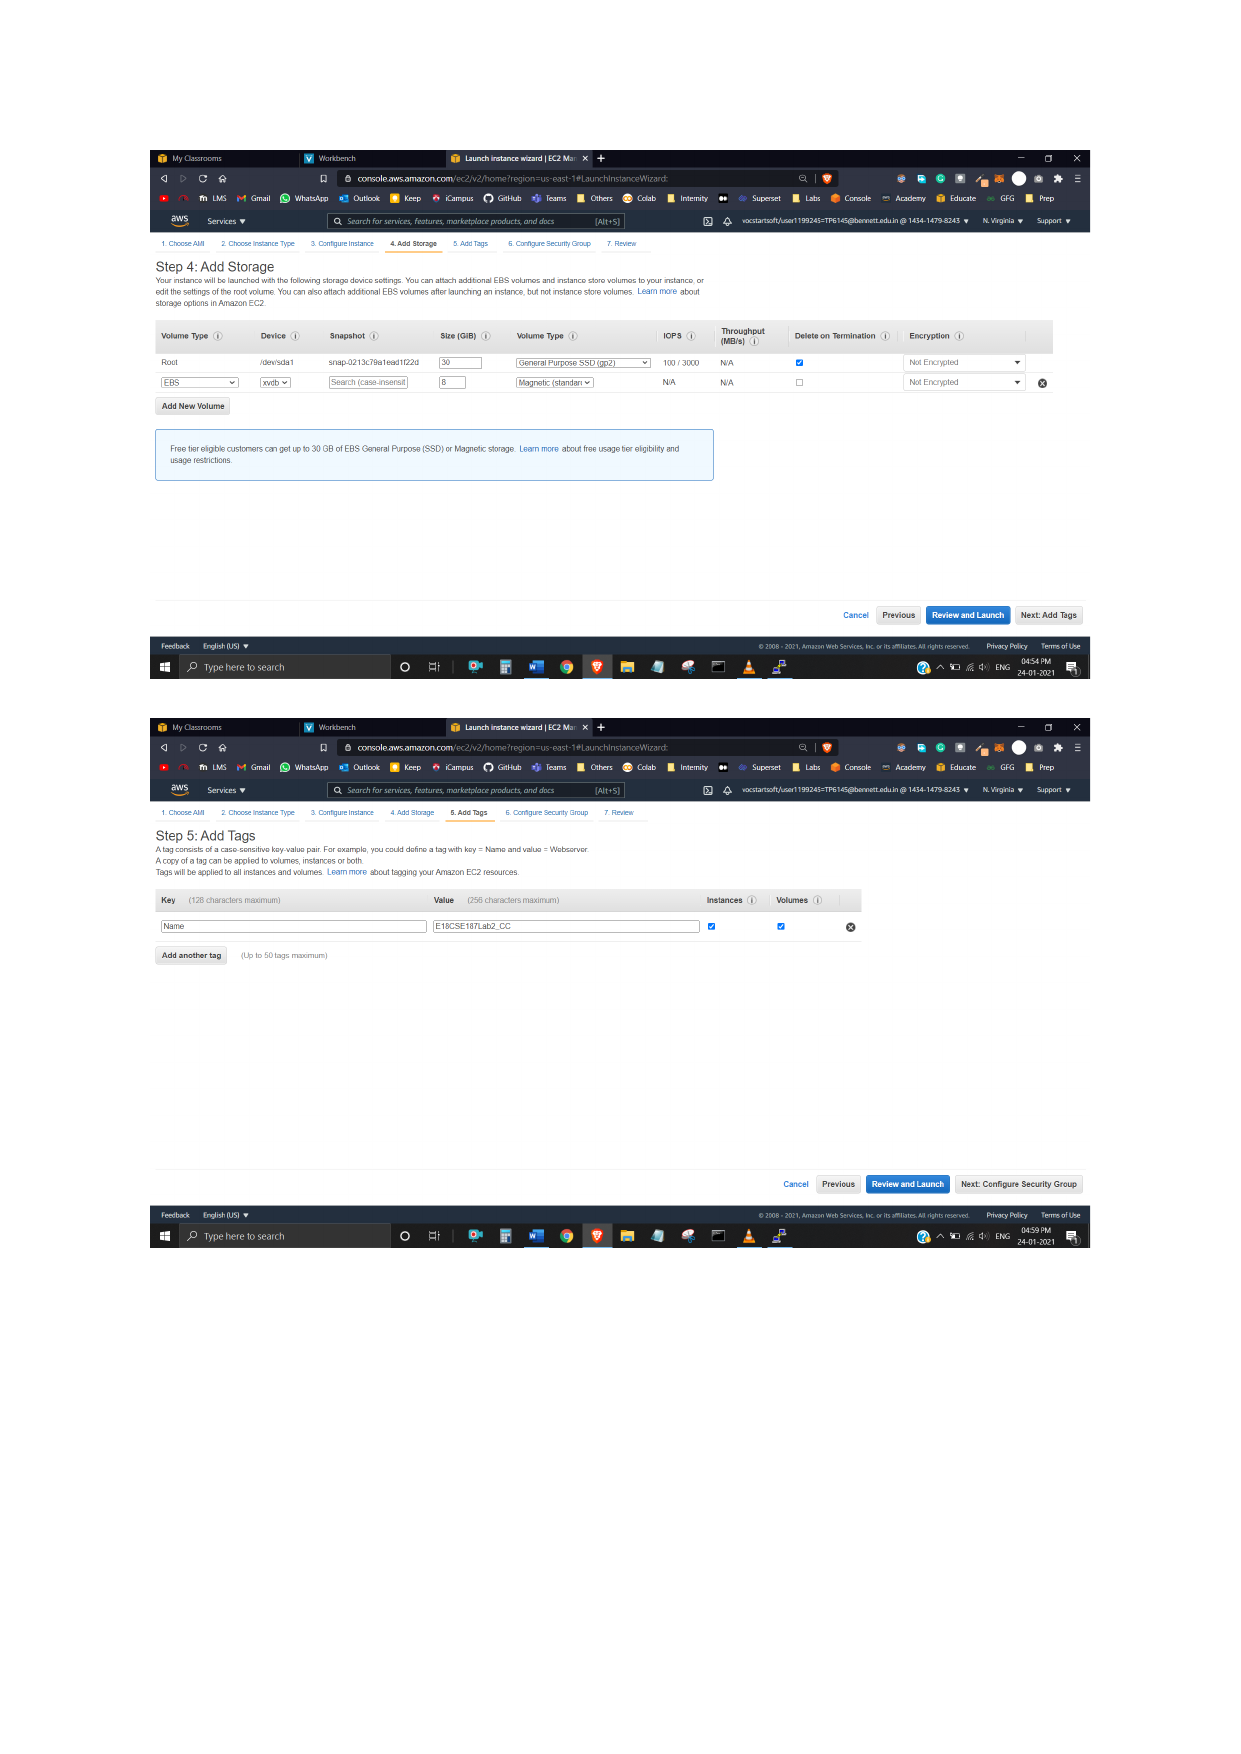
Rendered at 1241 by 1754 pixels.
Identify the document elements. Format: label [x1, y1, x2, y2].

picture [150, 718, 1091, 1248]
picture [150, 150, 1091, 679]
